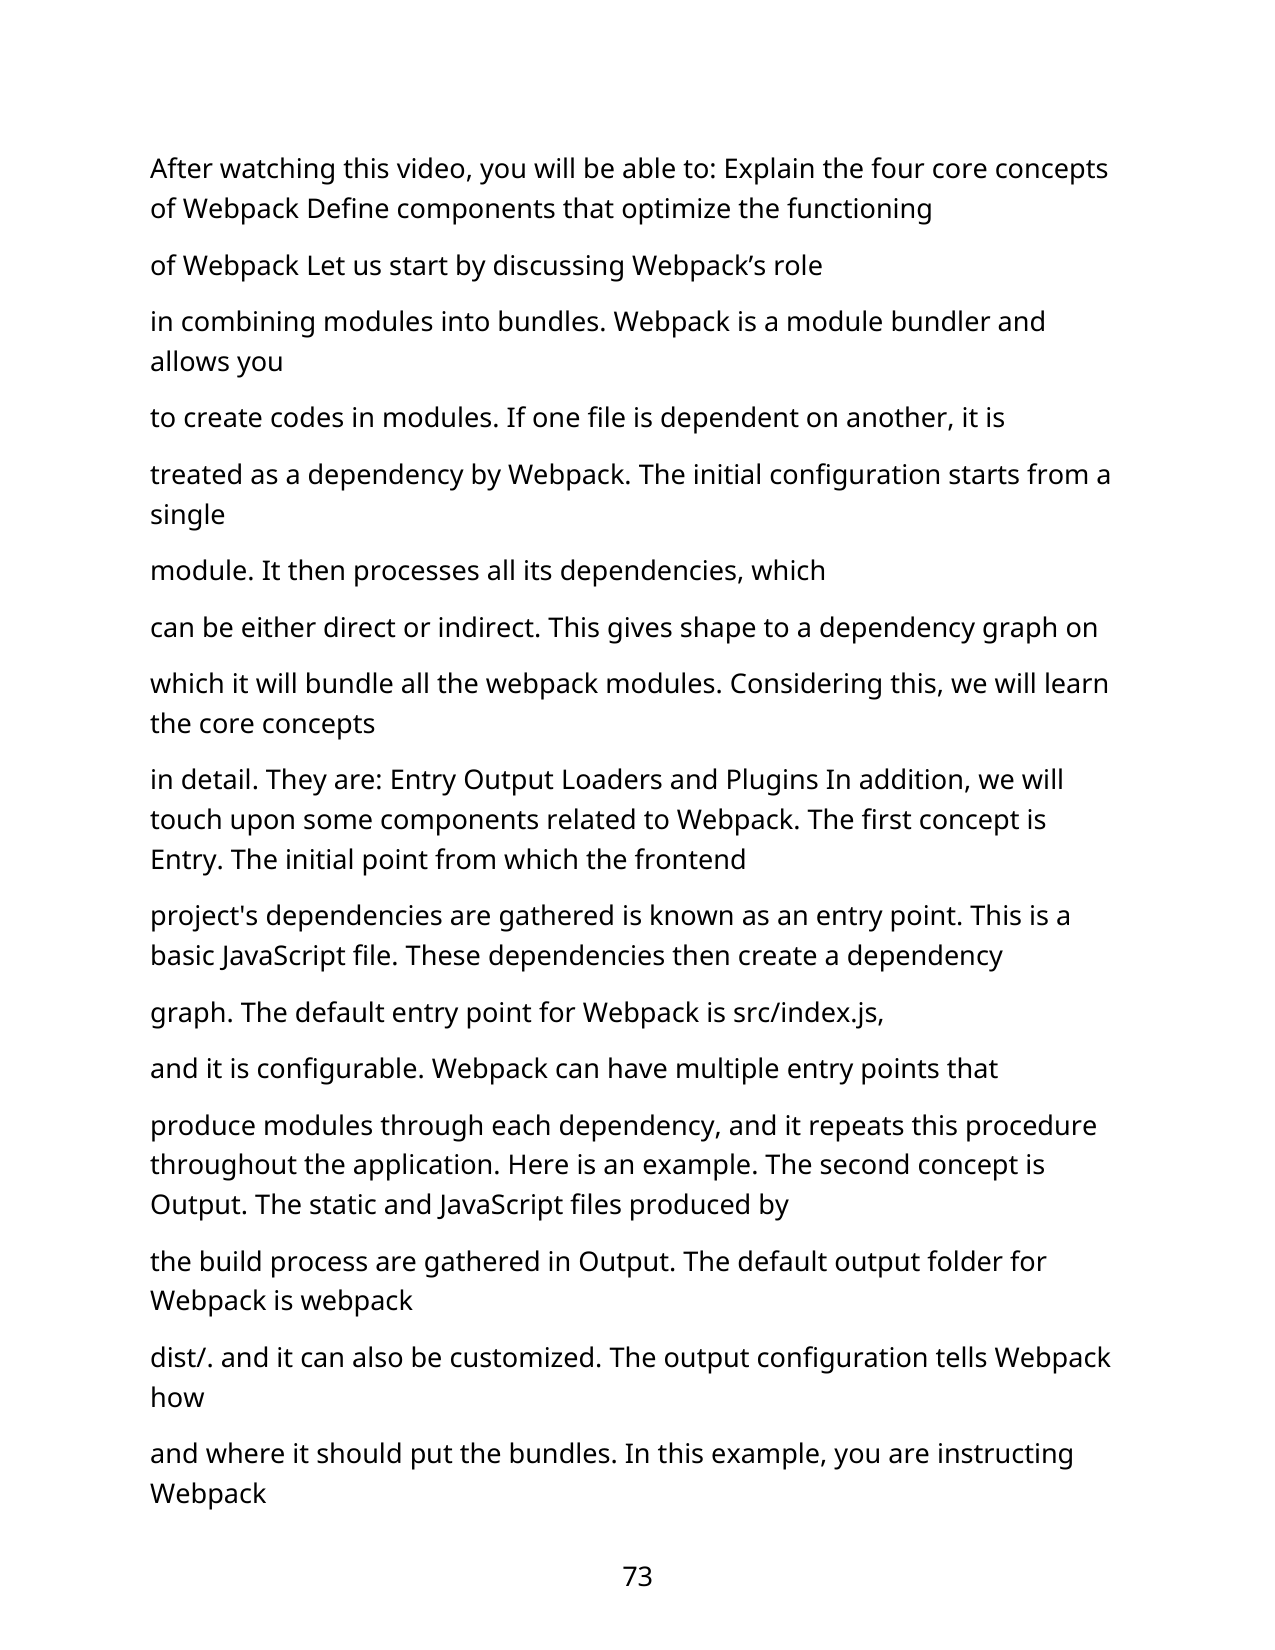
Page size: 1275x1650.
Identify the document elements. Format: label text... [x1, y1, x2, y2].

text treated as a dependency by Webpack. The initial configuration starts from a single [150, 455, 1125, 532]
text the build process are gathered in Output. The default output folder for Webpack is webpack [150, 1242, 1125, 1319]
text module. It then processes all its dependencies, which [150, 552, 1125, 588]
text in detail. They are: Entry Output Loaders and Plugins In addition, we will touch upon some components related to Webpack. The first concept is Entry. The initial point from which the frontend [150, 761, 1125, 877]
text of Webpack Let us start by discussing Webpack’s role [150, 246, 1125, 283]
text to create codes in modules. If one file is dependent on another, it is [150, 399, 1125, 436]
text dist/. and it can also be customized. The output configuration tells Webpack how [150, 1338, 1125, 1415]
text and it is configurable. Webpack can have multiple entry points that [150, 1049, 1125, 1086]
text can be either direct or indirect. This gives shape to a dependency graph on [150, 608, 1125, 645]
text which it will bundle all the webpack modules. Considering this, we will learn the core concepts [150, 664, 1125, 741]
text and where it should put the bundles. In this example, you are instructing Webpack [150, 1434, 1125, 1511]
text in combining modules into bundles. Webpack is a module bundler and allows you [150, 303, 1125, 379]
text produce modules through each dependency, and it repeats this procedure throughout the application. Here is an example. The second concept is Output. The static and JavaScript files produced by [150, 1106, 1125, 1222]
text After watching this video, you will be able to: Explain the four core concepts of Webpack Define components that optimize the functioning [150, 150, 1125, 227]
text graph. The default entry point for Webpack is src/index.js, [150, 993, 1125, 1030]
text project's dependencies are gathered is known as an entry point. This is a basic JavaScript file. These dependencies then create a dependency [150, 897, 1125, 973]
